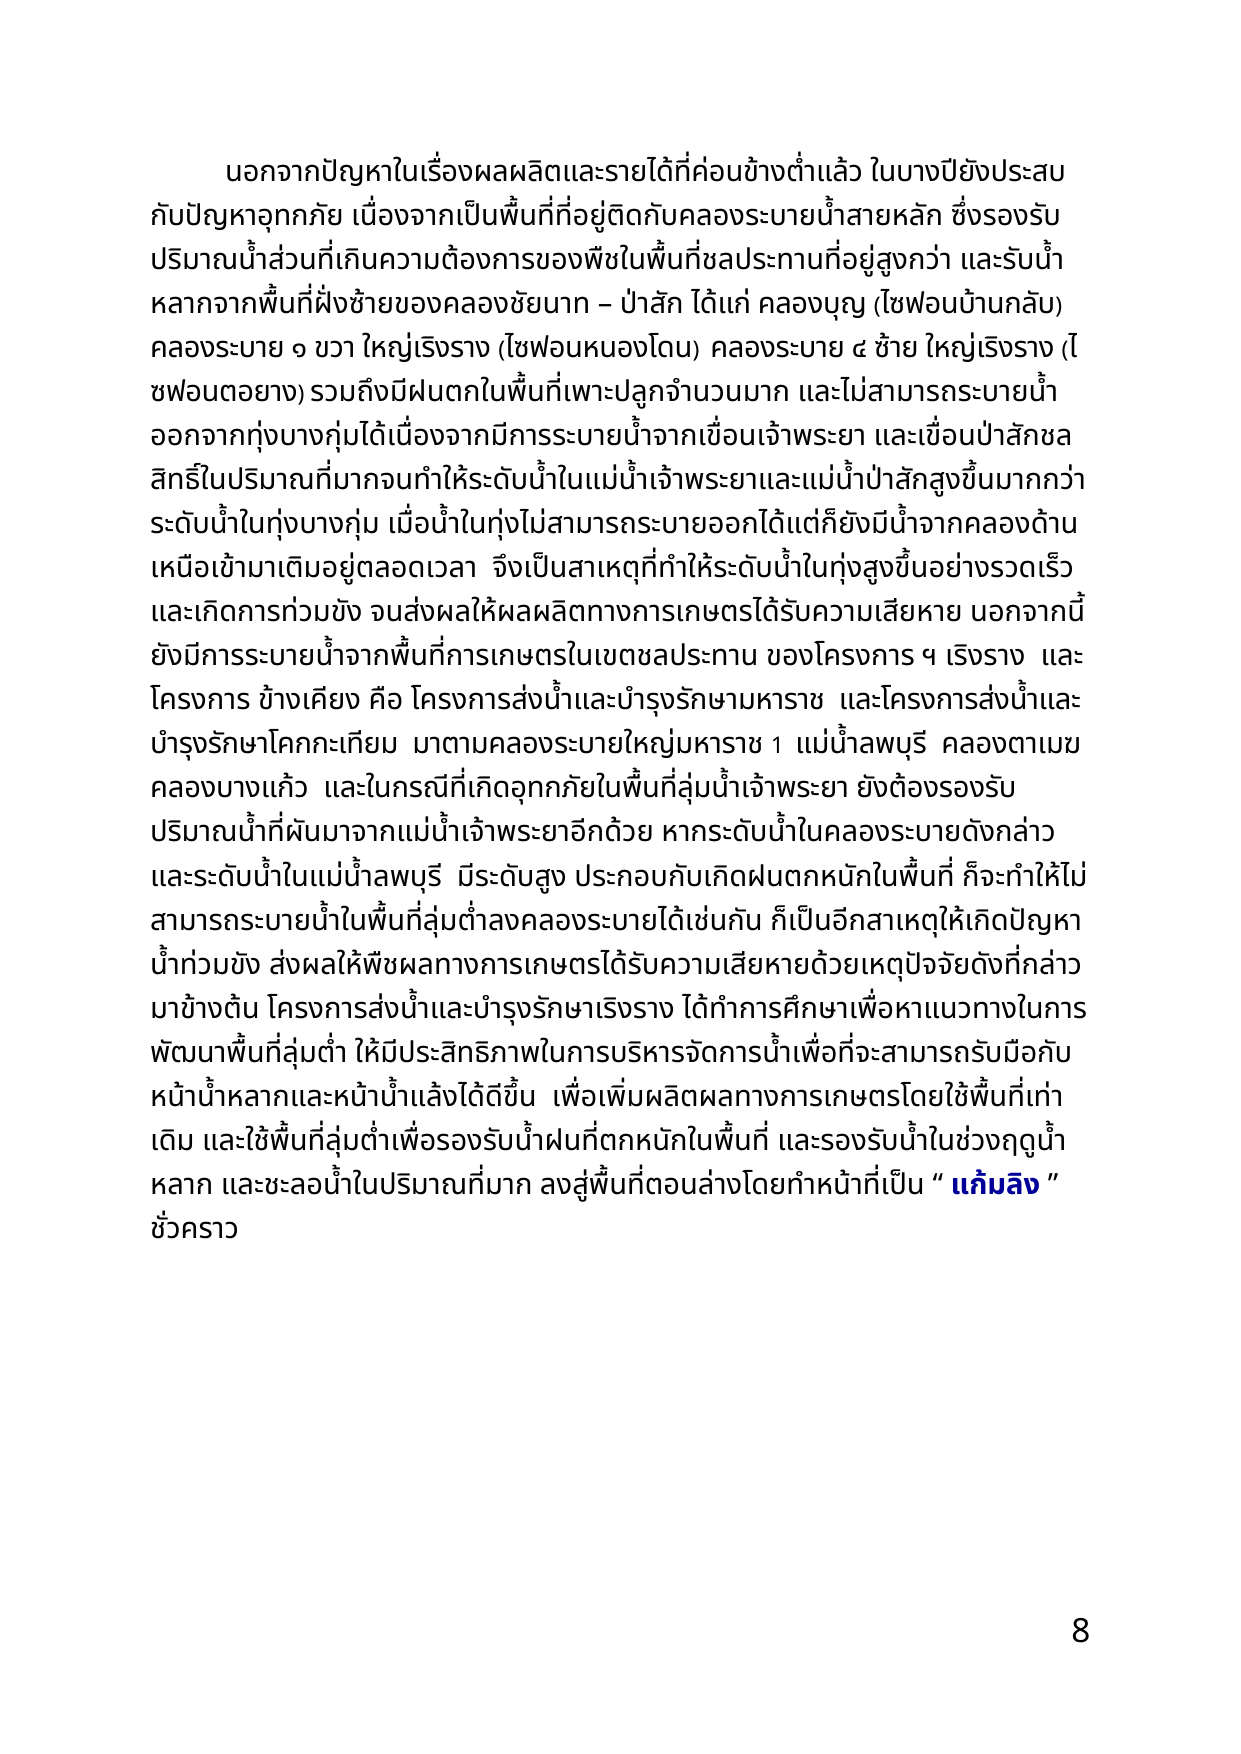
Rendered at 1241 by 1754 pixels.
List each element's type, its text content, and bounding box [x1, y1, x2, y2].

text นอกจากปัญหาในเรื่องผลผลิตและรายได้ที่ค่อนข้างต่ำแล้ว ในบางปียังประสบกับปัญหาอุทกภัย เนื่องจากเป็นพื้นที่ที่อยู่ติดกับคลองระบายน้ำสายหลัก ซึ่งรองรับปริมาณน้ำส่วนที่เกินความต้องการของพืชในพื้นที่ชลประทานที่อยู่สูงกว่า และรับน้ำหลากจากพื้นที่ฝั่งซ้ายของคลองชัยนาท – ป่าสัก ได้แก่ คลองบุญ (ไซฟอนบ้านกลับ) คลองระบาย ๑ ขวา ใหญ่เริงราง (ไซฟอนหนองโดน) คลองระบาย ๔ ซ้าย ใหญ่เริงราง (ไซฟอนตอยาง) รวมถึงมีฝนตกในพื้นที่เพาะปลูกจำนวนมาก และไม่สามารถระบายน้ำออกจากทุ่งบางกุ่มได้เนื่องจากมีการระบายน้ำจากเขื่อนเจ้าพระยา และเขื่อนป่าสักชลสิทธิ์ในปริมาณที่มากจนทำให้ระดับน้ำในแม่น้ำเจ้าพระยาและแม่น้ำป่าสักสูงขึ้นมากกว่าระดับน้ำในทุ่งบางกุ่ม เมื่อน้ำในทุ่งไม่สามารถระบายออกได้แต่ก็ยังมีน้ำจากคลองด้านเหนือเข้ามาเติมอยู่ตลอดเวลา จึงเป็นสาเหตุที่ทำให้ระดับน้ำในทุ่งสูงขึ้นอย่างรวดเร็วและเกิดการท่วมขัง จนส่งผลให้ผลผลิตทางการเกษตรได้รับความเสียหาย นอกจากนี้ยังมีการระบายน้ำจากพื้นที่การเกษตรในเขตชลประทาน ของโครงการ ฯ เริงราง และโครงการ ข้างเคียง คือ โครงการส่งน้ำและบำรุงรักษามหาราช และโครงการส่งน้ำและบำรุงรักษาโคกกะเทียม มาตามคลอง้ำบริเวณพื้นที่ลุ่มต่ำมาข้างต้น จึงได้ะบายได้ ส่งผลให้าพระยาอีกด้วย ซึ่งหากระดับน้ำในคลองระบายสูงียงนที่ลุ่มต่ำในเขตโครงการ ฯ มระบายใหญ่มหาราช 1 แม่น้ำลพบุรี คลองตาเมฆ คลองบางแก้ว และในกรณีที่เกิดอุทกภัยในพื้นที่ลุ่มน้ำเจ้าพระยา ยังต้องรองรับปริมาณน้ำที่ผันมาจากแม่น้ำเจ้าพระยาอีกด้วย หากระดับน้ำในคลองระบายดังกล่าวและระดับน้ำในแม่น้ำลพบุรี มีระดับสูง ประกอบกับเกิดฝนตกหนักในพื้นที่ ก็จะทำให้ไม่สามารถระบายน้ำในพื้นที่ลุ่มต่ำลงคลองระบายได้เช่นกัน ก็เป็นอีกสาเหตุให้เกิดปัญหาน้ำท่วมขัง ส่งผลให้พืชผลทางการเกษตรได้รับความเสียหายด้วยเหตุปัจจัยดังที่กล่าวมาข้างต้น โครงการส่งน้ำและบำรุงรักษาเริงราง ได้ทำการศึกษาเพื่อหาแนวทางในการพัฒนาพื้นที่ลุ่มต่ำ ให้มีประสิทธิภาพในการบริหารจัดการน้ำเพื่อที่จะสามารถรับมือกับหน้าน้ำหลากและหน้าน้ำแล้งได้ดีขึ้น เพื่อเพิ่มผลิตผลทางการเกษตรโดยใช้พื้นที่เท่าเดิม และใช้พื้นที่ลุ่มต่ำเพื่อรองรับน้ำฝนที่ตกหนักในพื้นที่ และรองรับน้ำในช่วงฤดูน้ำหลาก และชะลอน้ำในปริมาณที่มาก ลงสู่พื้นที่ตอนล่างโดยทำหน้าที่เป็น “ แก้มลิง ” ชั่วคราว [150, 150, 1090, 1252]
